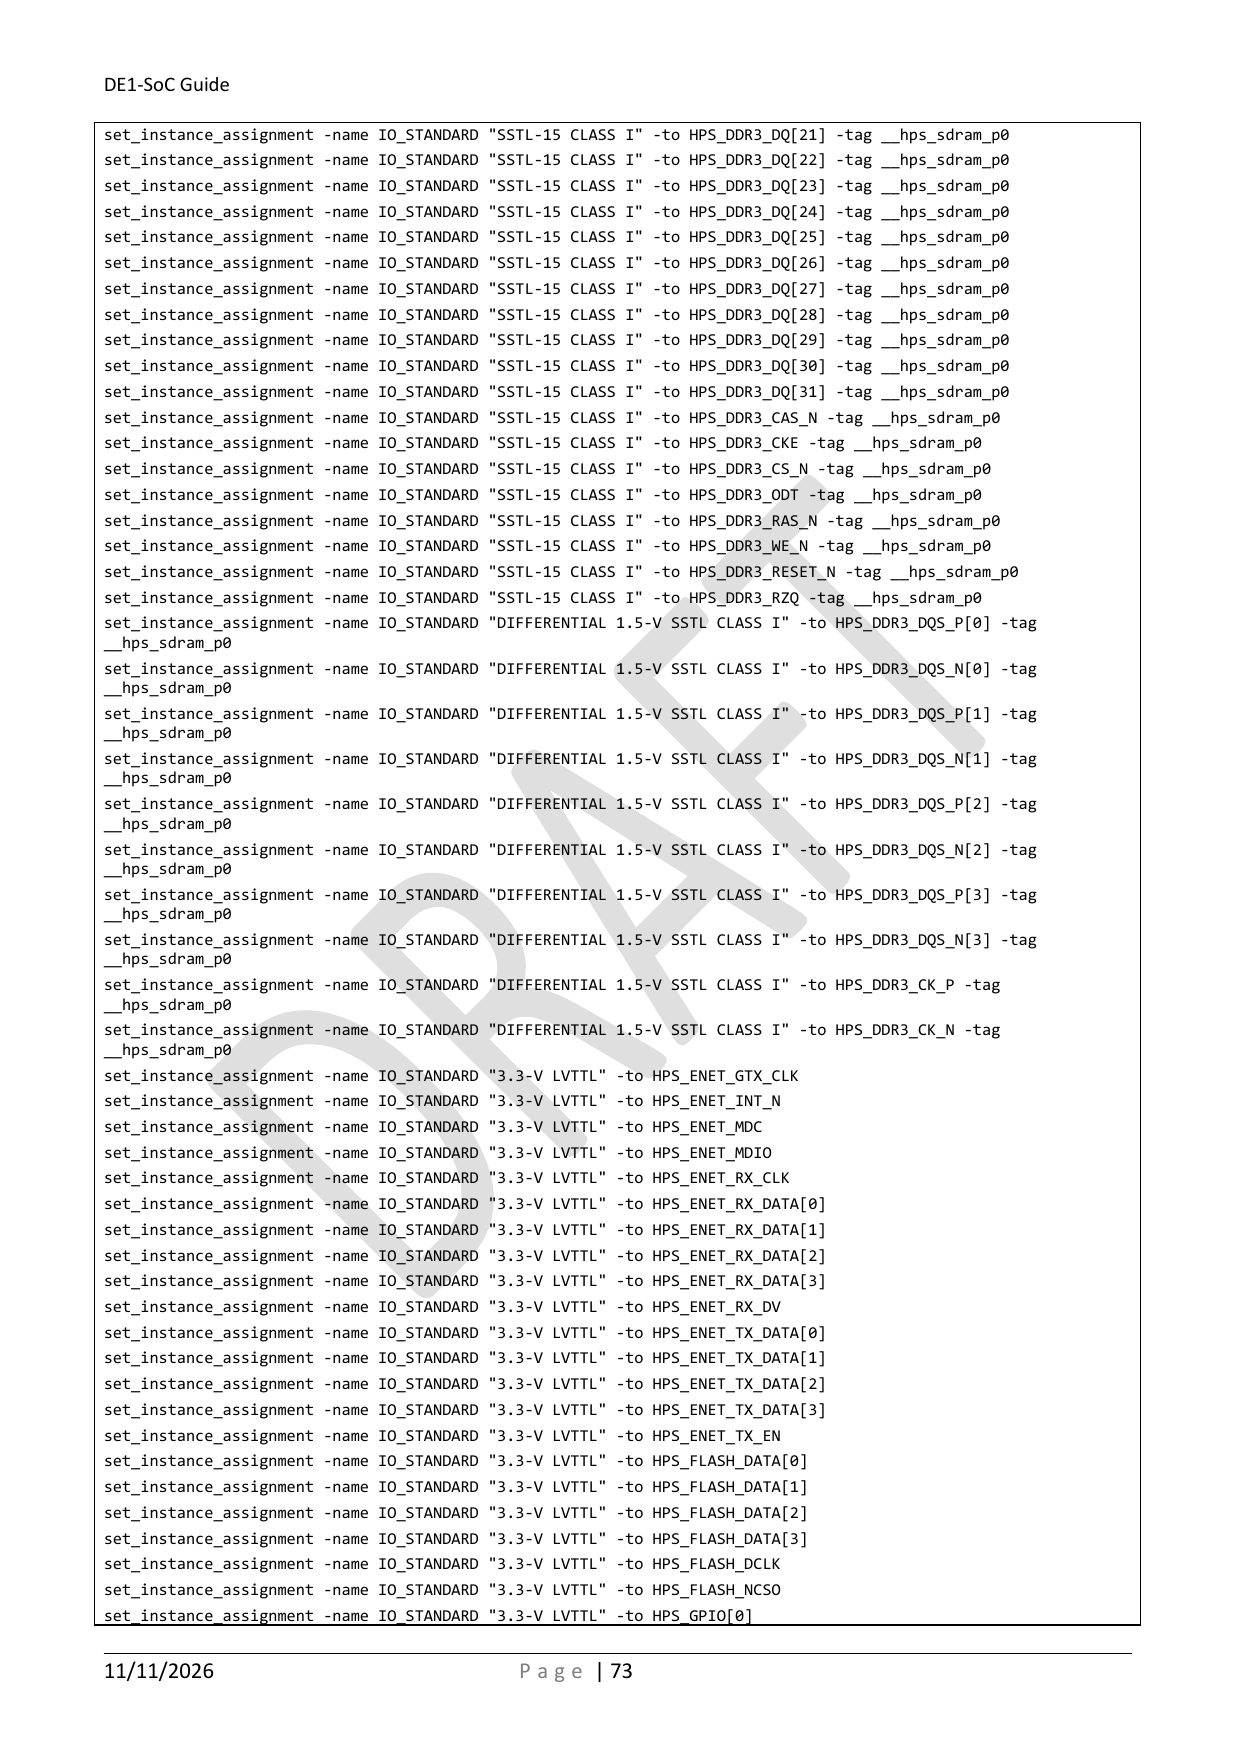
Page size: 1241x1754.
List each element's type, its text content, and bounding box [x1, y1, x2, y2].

text set_instance_assignment -name IO_STANDARD "DIFFERENTIAL 1.5-V SSTL CLASS I" -to HPS_DDR3_DQS_N[2] -tag __hps_sdram_p0 [95, 837, 1140, 879]
text set_instance_assignment -name IO_STANDARD "3.3-V LVTTL" -to HPS_ENET_RX_CLK [95, 1166, 1140, 1188]
text set_instance_assignment -name IO_STANDARD "SSTL-15 CLASS I" -to HPS_DDR3_RESET_N -tag __hps_sdram_p0 [95, 559, 1140, 582]
text set_instance_assignment -name IO_STANDARD "3.3-V LVTTL" -to HPS_ENET_RX_DV [95, 1294, 1140, 1317]
text set_instance_assignment -name IO_STANDARD "3.3-V LVTTL" -to HPS_FLASH_DATA[2] [95, 1500, 1140, 1523]
text set_instance_assignment -name IO_STANDARD "3.3-V LVTTL" -to HPS_ENET_TX_DATA[0] [95, 1320, 1140, 1342]
text set_instance_assignment -name IO_STANDARD "SSTL-15 CLASS I" -to HPS_DDR3_DQ[21] -tag __hps_sdram_p0 [95, 123, 1140, 144]
text set_instance_assignment -name IO_STANDARD "SSTL-15 CLASS I" -to HPS_DDR3_DQ[28] -tag __hps_sdram_p0 [95, 302, 1140, 324]
text set_instance_assignment -name IO_STANDARD "SSTL-15 CLASS I" -to HPS_DDR3_RAS_N -tag __hps_sdram_p0 [95, 508, 1140, 530]
text set_instance_assignment -name IO_STANDARD "3.3-V LVTTL" -to HPS_FLASH_DATA[1] [95, 1474, 1140, 1497]
text set_instance_assignment -name IO_STANDARD "SSTL-15 CLASS I" -to HPS_DDR3_DQ[26] -tag __hps_sdram_p0 [95, 250, 1140, 273]
text set_instance_assignment -name IO_STANDARD "SSTL-15 CLASS I" -to HPS_DDR3_DQ[29] -tag __hps_sdram_p0 [95, 327, 1140, 350]
text set_instance_assignment -name IO_STANDARD "DIFFERENTIAL 1.5-V SSTL CLASS I" -to HPS_DDR3_DQS_N[0] -tag __hps_sdram_p0 [95, 656, 1140, 698]
text set_instance_assignment -name IO_STANDARD "3.3-V LVTTL" -to HPS_ENET_MDIO [95, 1140, 1140, 1162]
text set_instance_assignment -name IO_STANDARD "3.3-V LVTTL" -to HPS_ENET_INT_N [95, 1088, 1140, 1111]
text set_instance_assignment -name IO_STANDARD "3.3-V LVTTL" -to HPS_ENET_TX_DATA[2] [95, 1371, 1140, 1394]
text set_instance_assignment -name IO_STANDARD "SSTL-15 CLASS I" -to HPS_DDR3_WE_N -tag __hps_sdram_p0 [95, 533, 1140, 556]
text set_instance_assignment -name IO_STANDARD "3.3-V LVTTL" -to HPS_ENET_RX_DATA[1] [95, 1217, 1140, 1239]
text set_instance_assignment -name IO_STANDARD "DIFFERENTIAL 1.5-V SSTL CLASS I" -to HPS_DDR3_DQS_P[1] -tag __hps_sdram_p0 [95, 701, 1140, 743]
text set_instance_assignment -name IO_STANDARD "3.3-V LVTTL" -to HPS_ENET_TX_DATA[3] [95, 1397, 1140, 1420]
text set_instance_assignment -name IO_STANDARD "DIFFERENTIAL 1.5-V SSTL CLASS I" -to HPS_DDR3_DQS_P[3] -tag __hps_sdram_p0 [95, 882, 1140, 924]
text set_instance_assignment -name IO_STANDARD "SSTL-15 CLASS I" -to HPS_DDR3_ODT -tag __hps_sdram_p0 [95, 482, 1140, 504]
text set_instance_assignment -name IO_STANDARD "DIFFERENTIAL 1.5-V SSTL CLASS I" -to HPS_DDR3_DQS_N[1] -tag __hps_sdram_p0 [95, 746, 1140, 788]
text set_instance_assignment -name IO_STANDARD "3.3-V LVTTL" -to HPS_FLASH_DCLK [95, 1551, 1140, 1574]
text set_instance_assignment -name IO_STANDARD "DIFFERENTIAL 1.5-V SSTL CLASS I" -to HPS_DDR3_DQS_P[0] -tag __hps_sdram_p0 [95, 611, 1140, 653]
text set_instance_assignment -name IO_STANDARD "3.3-V LVTTL" -to HPS_GPIO[0] [95, 1603, 1140, 1624]
text set_instance_assignment -name IO_STANDARD "3.3-V LVTTL" -to HPS_FLASH_DATA[0] [95, 1448, 1140, 1471]
text set_instance_assignment -name IO_STANDARD "DIFFERENTIAL 1.5-V SSTL CLASS I" -to HPS_DDR3_CK_P -tag __hps_sdram_p0 [95, 972, 1140, 1014]
text set_instance_assignment -name IO_STANDARD "3.3-V LVTTL" -to HPS_ENET_RX_DATA[3] [95, 1268, 1140, 1291]
text set_instance_assignment -name IO_STANDARD "SSTL-15 CLASS I" -to HPS_DDR3_CAS_N -tag __hps_sdram_p0 [95, 405, 1140, 427]
text set_instance_assignment -name IO_STANDARD "SSTL-15 CLASS I" -to HPS_DDR3_DQ[22] -tag __hps_sdram_p0 [95, 147, 1140, 170]
text set_instance_assignment -name IO_STANDARD "3.3-V LVTTL" -to HPS_FLASH_DATA[3] [95, 1526, 1140, 1548]
text set_instance_assignment -name IO_STANDARD "SSTL-15 CLASS I" -to HPS_DDR3_DQ[23] -tag __hps_sdram_p0 [95, 173, 1140, 196]
text set_instance_assignment -name IO_STANDARD "SSTL-15 CLASS I" -to HPS_DDR3_DQ[25] -tag __hps_sdram_p0 [95, 224, 1140, 247]
text set_instance_assignment -name IO_STANDARD "SSTL-15 CLASS I" -to HPS_DDR3_DQ[27] -tag __hps_sdram_p0 [95, 276, 1140, 299]
text set_instance_assignment -name IO_STANDARD "3.3-V LVTTL" -to HPS_ENET_RX_DATA[0] [95, 1191, 1140, 1214]
text set_instance_assignment -name IO_STANDARD "SSTL-15 CLASS I" -to HPS_DDR3_DQ[31] -tag __hps_sdram_p0 [95, 379, 1140, 402]
text set_instance_assignment -name IO_STANDARD "3.3-V LVTTL" -to HPS_ENET_GTX_CLK [95, 1063, 1140, 1085]
text set_instance_assignment -name IO_STANDARD "SSTL-15 CLASS I" -to HPS_DDR3_CS_N -tag __hps_sdram_p0 [95, 456, 1140, 479]
text set_instance_assignment -name IO_STANDARD "DIFFERENTIAL 1.5-V SSTL CLASS I" -to HPS_DDR3_DQS_P[2] -tag __hps_sdram_p0 [95, 791, 1140, 833]
text set_instance_assignment -name IO_STANDARD "SSTL-15 CLASS I" -to HPS_DDR3_CKE -tag __hps_sdram_p0 [95, 430, 1140, 453]
text set_instance_assignment -name IO_STANDARD "3.3-V LVTTL" -to HPS_ENET_MDC [95, 1114, 1140, 1137]
text set_instance_assignment -name IO_STANDARD "3.3-V LVTTL" -to HPS_ENET_RX_DATA[2] [95, 1243, 1140, 1265]
text set_instance_assignment -name IO_STANDARD "DIFFERENTIAL 1.5-V SSTL CLASS I" -to HPS_DDR3_DQS_N[3] -tag __hps_sdram_p0 [95, 927, 1140, 969]
text set_instance_assignment -name IO_STANDARD "3.3-V LVTTL" -to HPS_ENET_TX_EN [95, 1423, 1140, 1445]
text set_instance_assignment -name IO_STANDARD "SSTL-15 CLASS I" -to HPS_DDR3_RZQ -tag __hps_sdram_p0 [95, 585, 1140, 607]
text set_instance_assignment -name IO_STANDARD "3.3-V LVTTL" -to HPS_ENET_TX_DATA[1] [95, 1346, 1140, 1368]
text set_instance_assignment -name IO_STANDARD "SSTL-15 CLASS I" -to HPS_DDR3_DQ[24] -tag __hps_sdram_p0 [95, 199, 1140, 221]
text set_instance_assignment -name IO_STANDARD "3.3-V LVTTL" -to HPS_FLASH_NCSO [95, 1577, 1140, 1600]
text set_instance_assignment -name IO_STANDARD "DIFFERENTIAL 1.5-V SSTL CLASS I" -to HPS_DDR3_CK_N -tag __hps_sdram_p0 [95, 1017, 1140, 1059]
text set_instance_assignment -name IO_STANDARD "SSTL-15 CLASS I" -to HPS_DDR3_DQ[30] -tag __hps_sdram_p0 [95, 353, 1140, 376]
